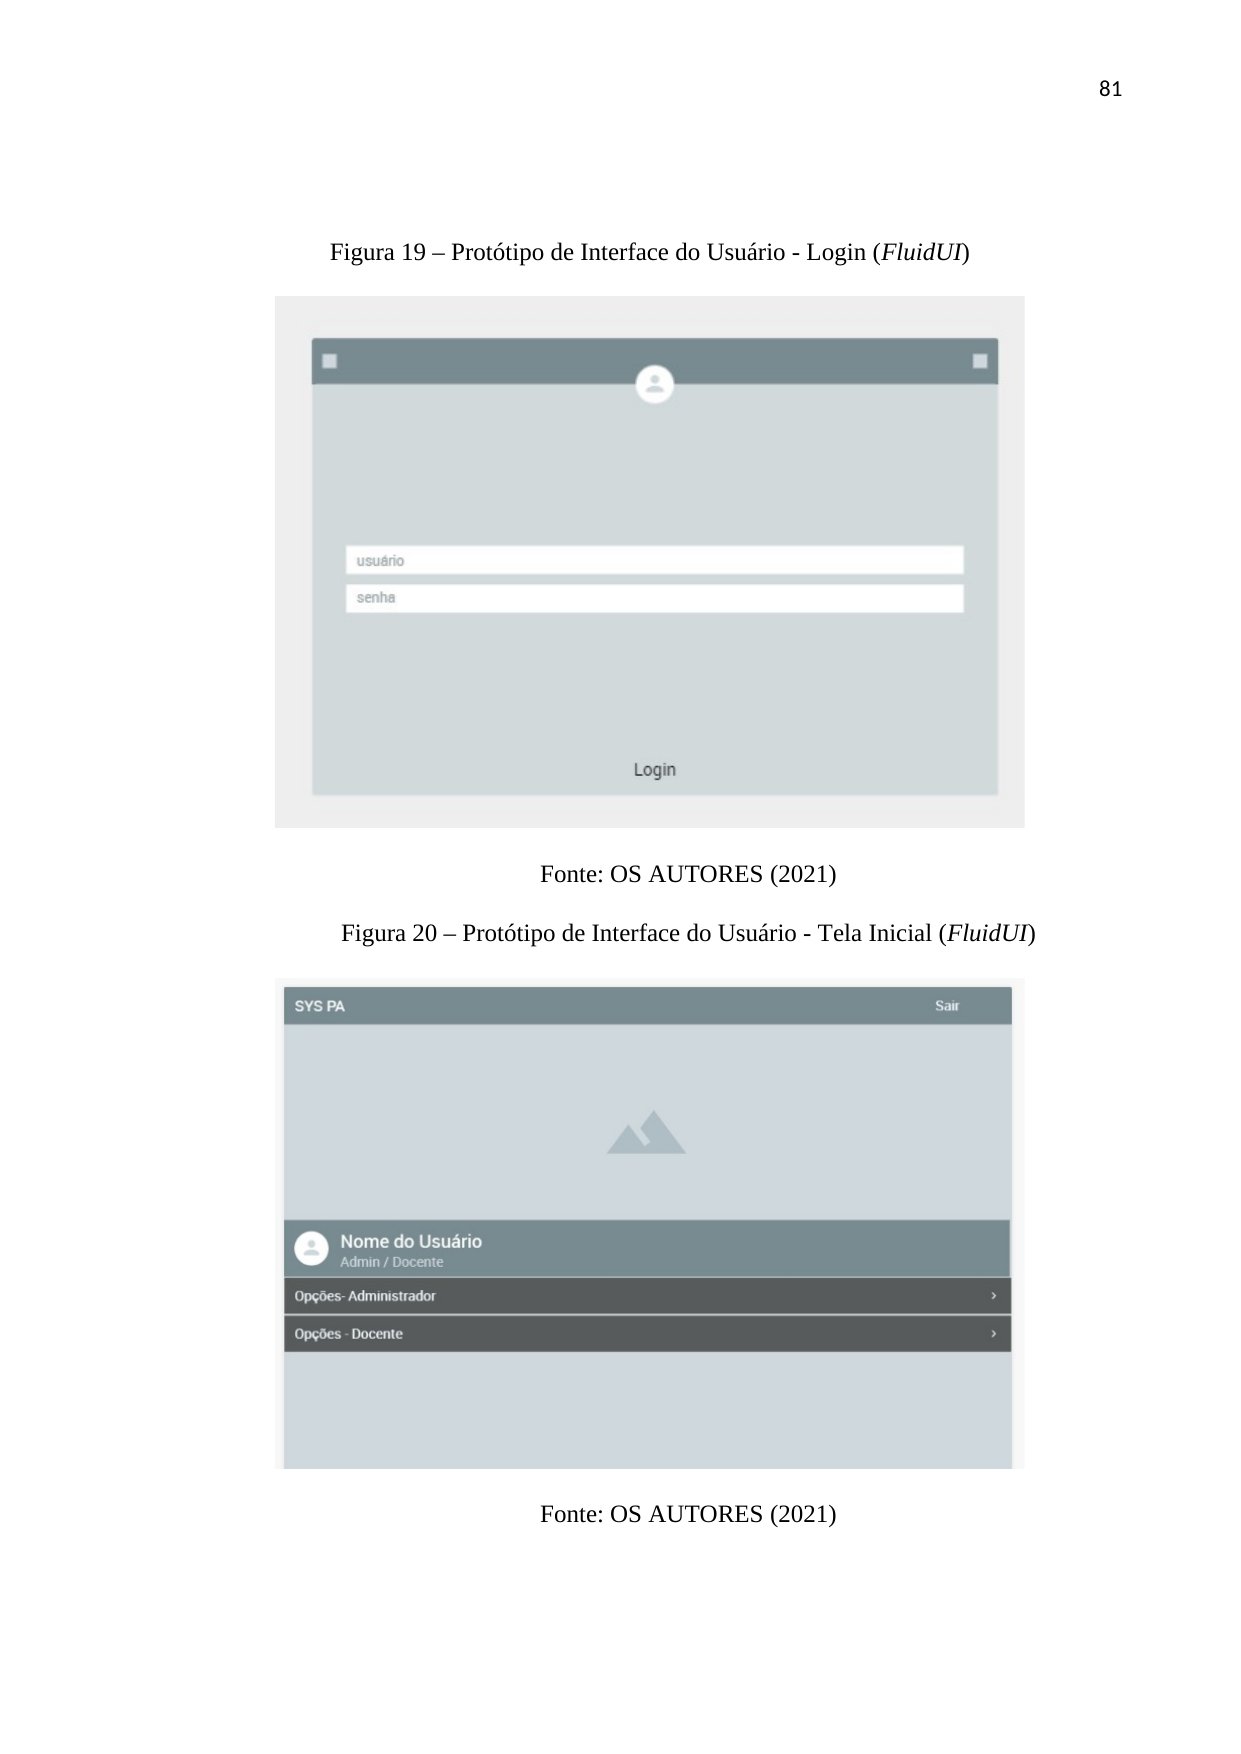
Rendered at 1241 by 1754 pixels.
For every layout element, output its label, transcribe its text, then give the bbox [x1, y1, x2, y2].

text Figura 19 – Protótipo de Interface do Usuário - Login (FluidUI) [177, 237, 1122, 266]
picture [274, 978, 1025, 1469]
text Fonte: OS AUTORES (2021) [177, 859, 1124, 887]
text Fonte: OS AUTORES (2021) [177, 1499, 1124, 1528]
text Figura 20 – Protótipo de Interface do Usuário - Tela Inicial (FluidUI) [177, 918, 1124, 947]
picture [274, 296, 1025, 828]
